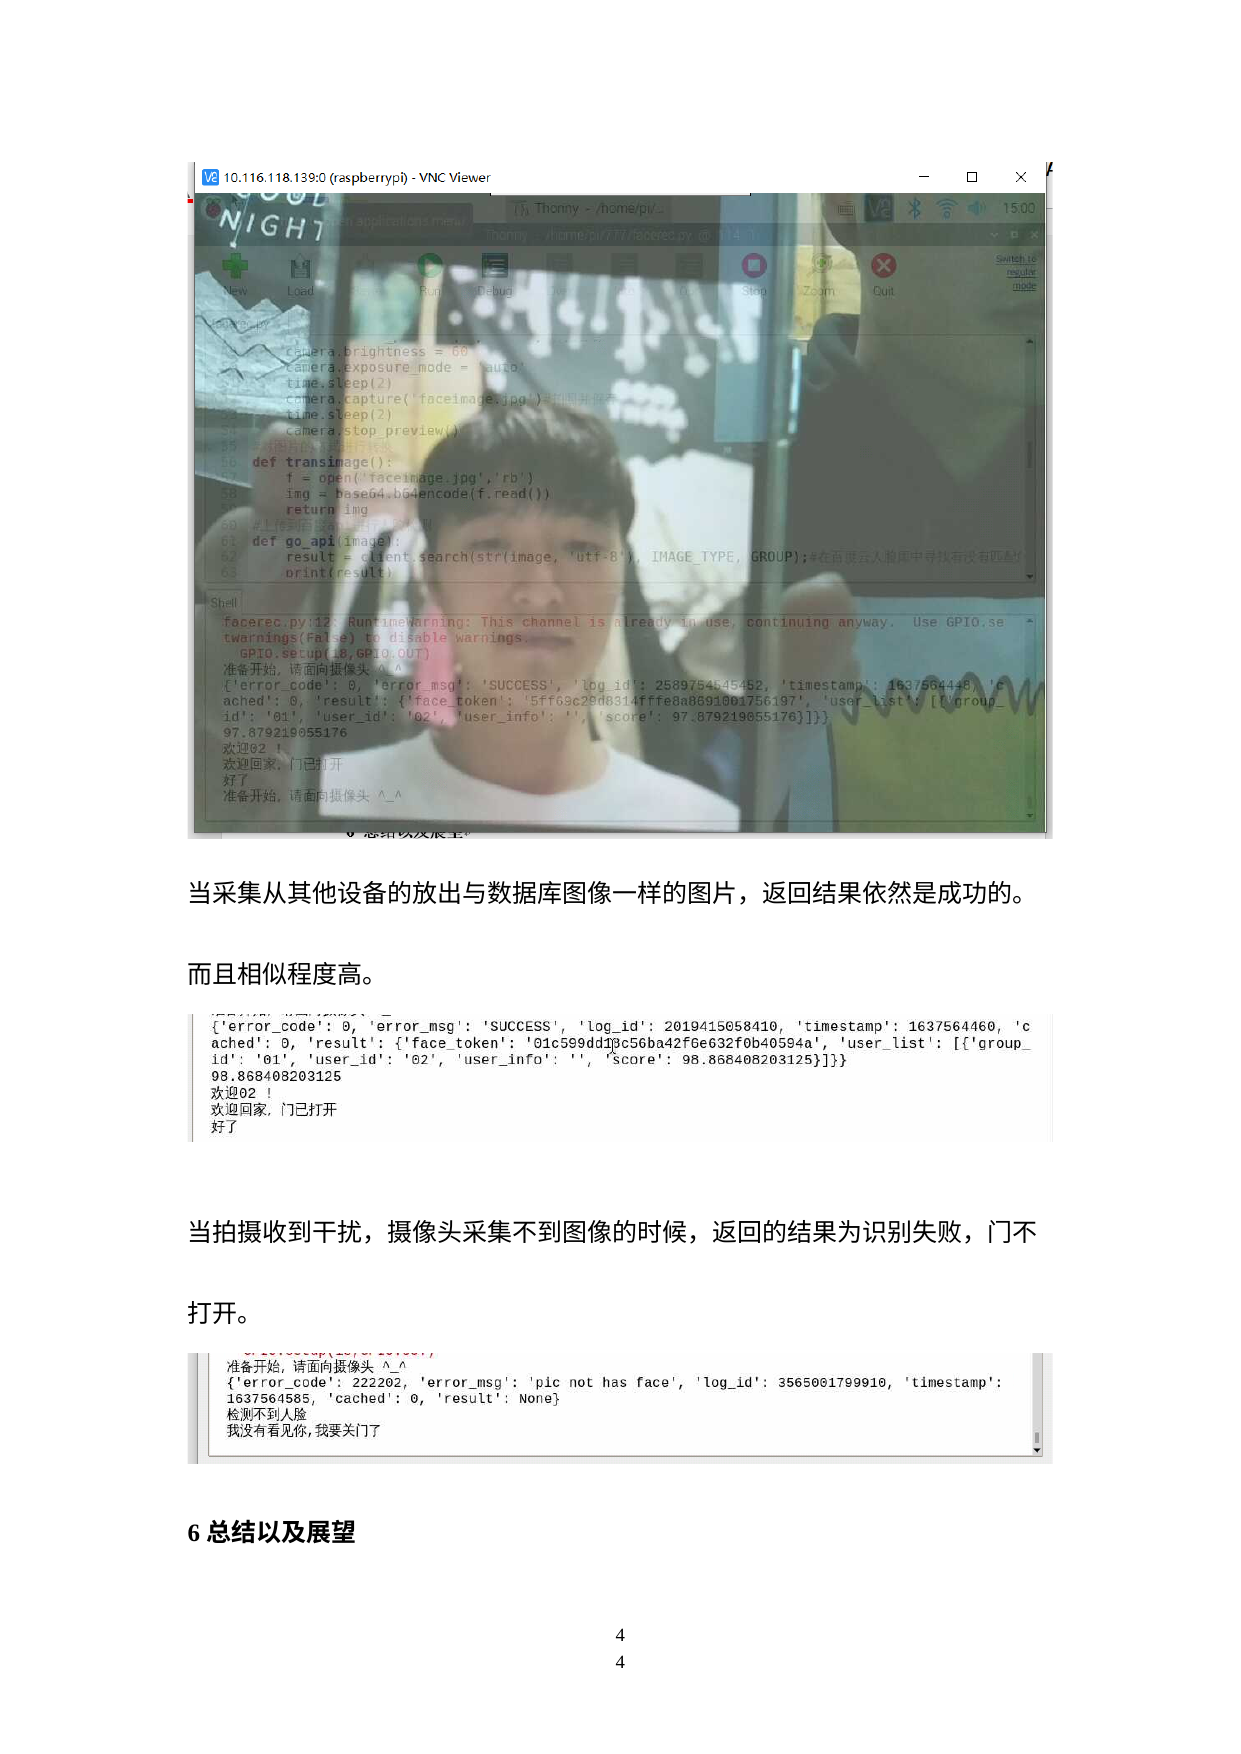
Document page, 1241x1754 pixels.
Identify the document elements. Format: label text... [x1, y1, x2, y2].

text 当拍摄收到干扰，摄像头采集不到图像的时候，返回的结果为识别失败，门不打开。 [187, 1198, 1053, 1344]
picture [187, 1353, 1053, 1464]
picture [187, 162, 1053, 839]
text 6 总结以及展望 [187, 1498, 1053, 1563]
picture [187, 1014, 1053, 1142]
text 当采集从其他设备的放出与数据库图像一样的图片，返回结果依然是成功的。而且相似程度高。 [187, 859, 1053, 1005]
